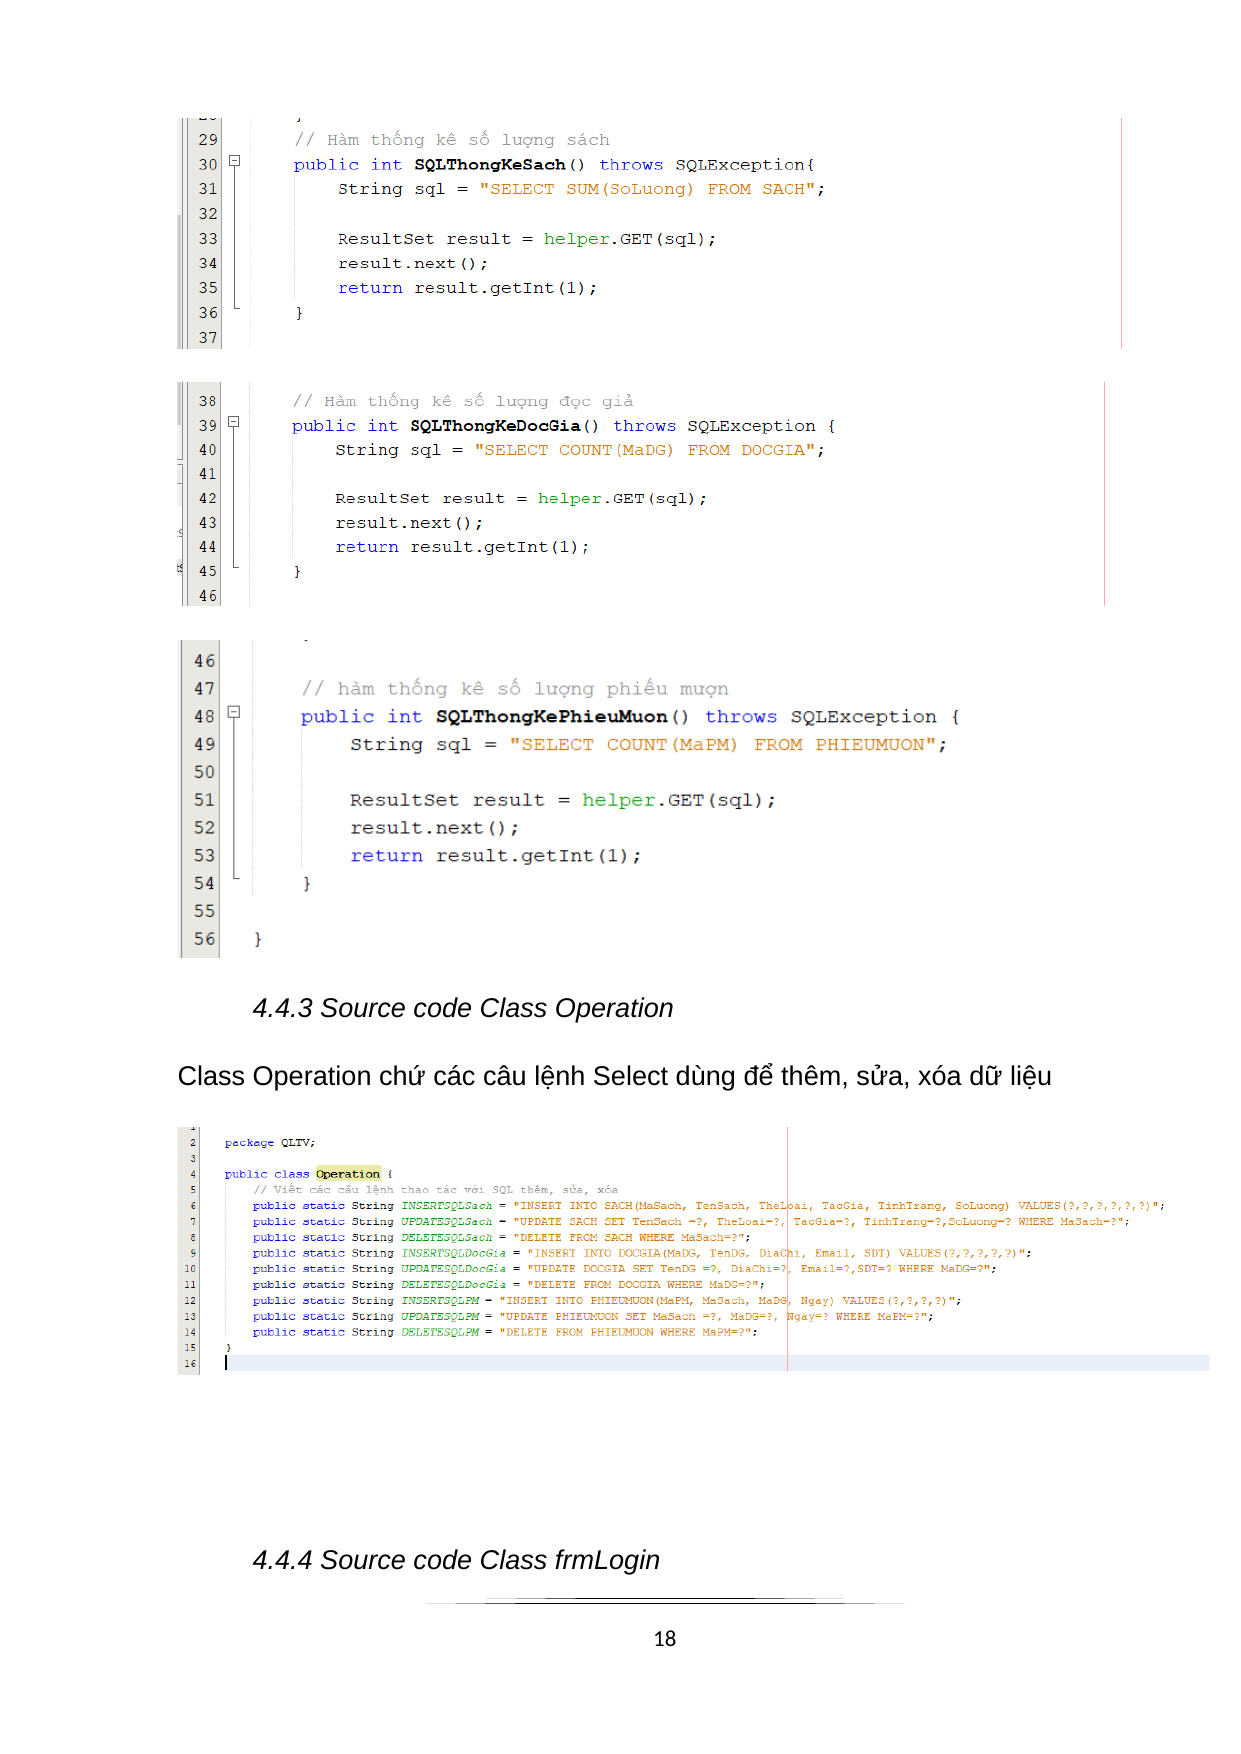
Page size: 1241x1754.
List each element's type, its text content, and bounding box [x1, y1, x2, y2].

picture [177, 1127, 1210, 1375]
text Class Operation chứ các câu lệnh Select dùng để thêm, sửa, xóa dữ liệu [177, 1060, 1152, 1091]
text 4.4.3 Source code Class Operation [177, 992, 1152, 1024]
picture [177, 382, 1186, 606]
text 4.4.4 Source code Class frmLogin [177, 1544, 1152, 1576]
picture [177, 640, 1166, 958]
picture [177, 118, 1176, 349]
